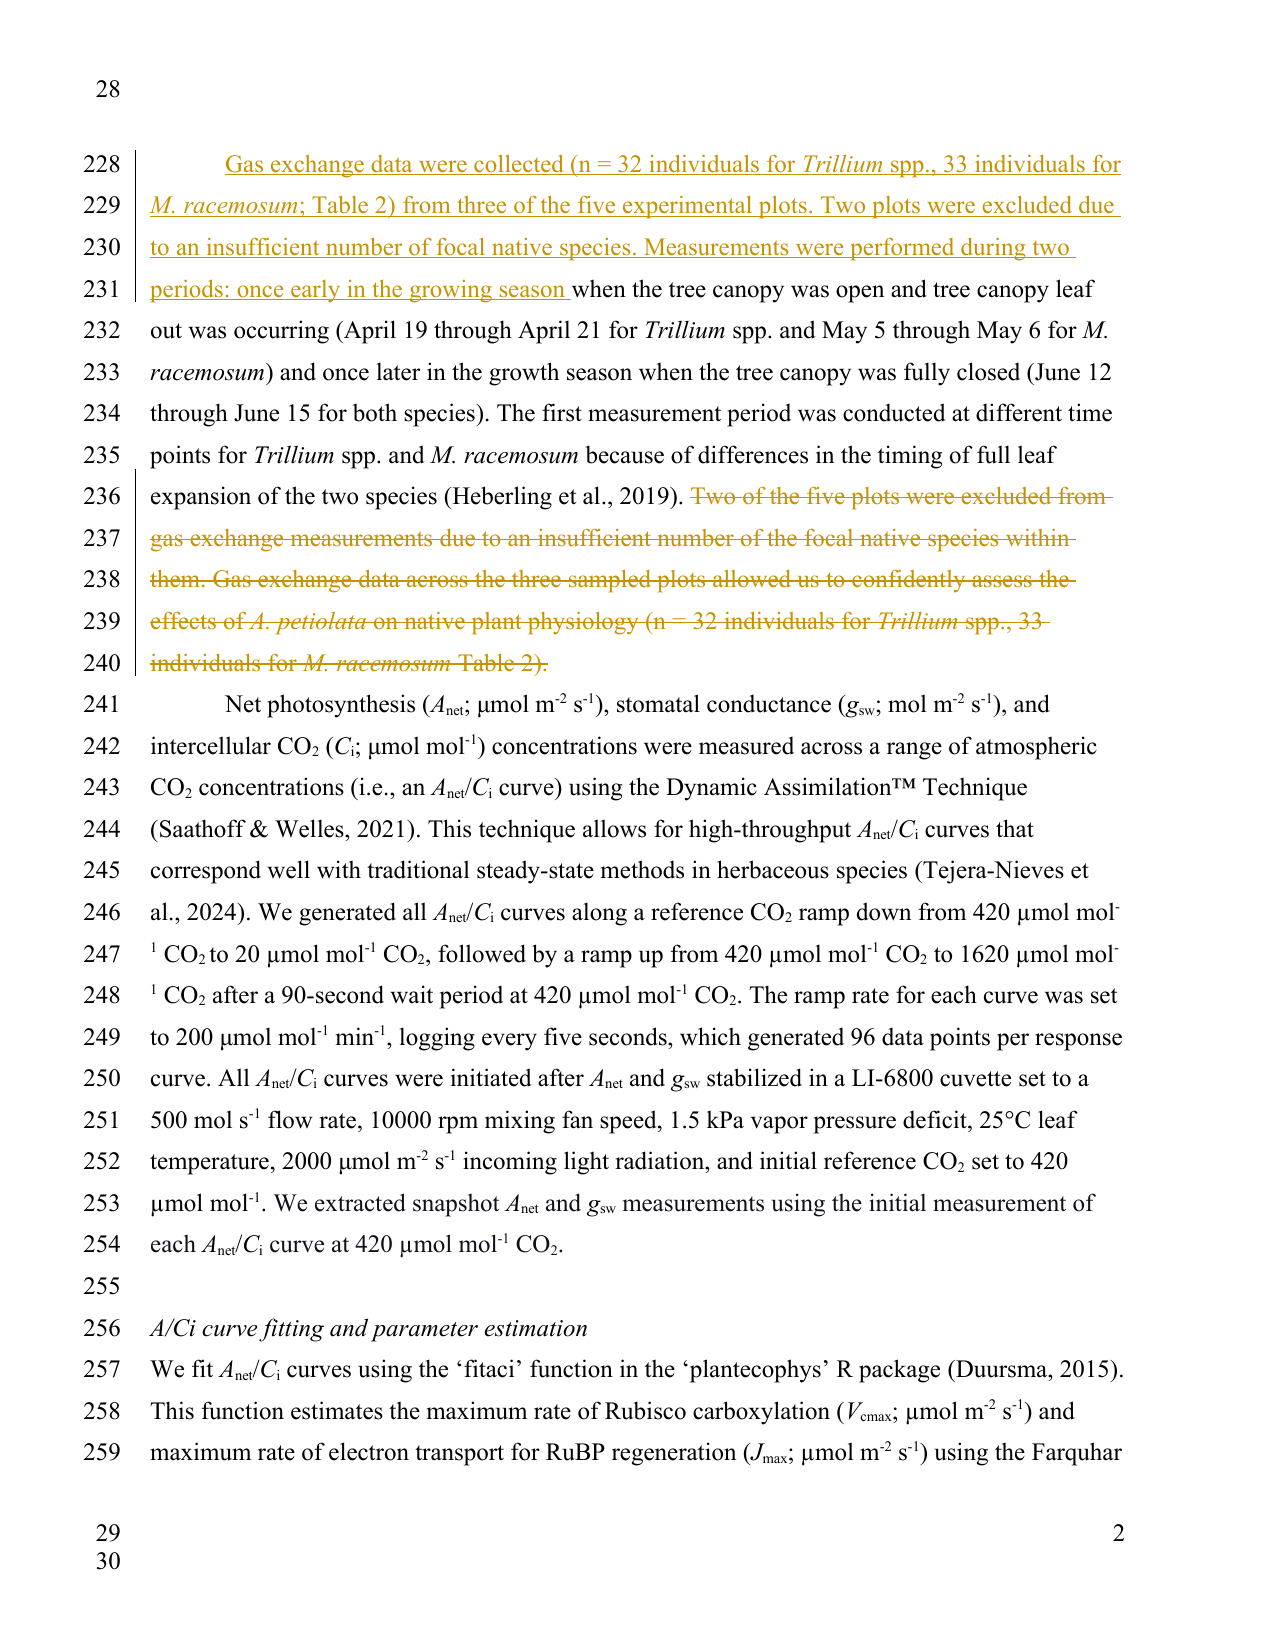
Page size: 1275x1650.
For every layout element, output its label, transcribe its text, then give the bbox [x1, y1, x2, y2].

text A/Ci curve fitting and parameter estimation [150, 1314, 1125, 1341]
text Net photosynthesis (Anet; μmol m-2 s-1), stomatal conductance (gsw; mol m-2 s-1), and intercellular CO2 (Ci; μmol mol-1) concentrations were measured across a range of atmospheric CO2 concentrations (i.e., an Anet/Ci curve) using the Dynamic Assimilation™ Technique . This technique allows for high-throughput Anet/Ci curves that correspond well with traditional steady-state methods in herbaceous species . We generated all Anet/Ci curves along a reference CO2 ramp down from 420 µmol mol-1 CO2 to 20 µmol mol-1 CO2, followed by a ramp up from 420 µmol mol-1 CO2 to 1620 µmol mol-1 CO2 after a 90-second wait period at 420 µmol mol-1 CO2. The ramp rate for each curve was set to 200 μmol mol-1 min-1, logging every five seconds, which generated 96 data points per response curve. All Anet/Ci curves were initiated after Anet and gsw stabilized in a LI-6800 cuvette set to a 500 mol s-1 flow rate, 10000 rpm mixing fan speed, 1.5 kPa vapor pressure deficit, 25°C leaf temperature, 2000 μmol m-2 s-1 incoming light radiation, and initial reference CO2 set to 420 µmol mol-1. We extracted snapshot Anet and gsw measurements using the initial measurement of each Anet/Ci curve at 420 µmol mol-1 CO2. [150, 690, 1125, 1258]
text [150, 1355, 1125, 1466]
text when the tree canopy was open and tree canopy leaf out was occurring (April 19 through April 21 for Trillium spp. and May 5 through May 6 for M. racemosum) and once later in the growth season when the tree canopy was fully closed (June 12 through June 15 for both species). The first measurement period was conducted at different time points for Trillium spp. and M. racemosum because of differences in the timing of full leaf expansion of the two species . [150, 150, 1125, 676]
